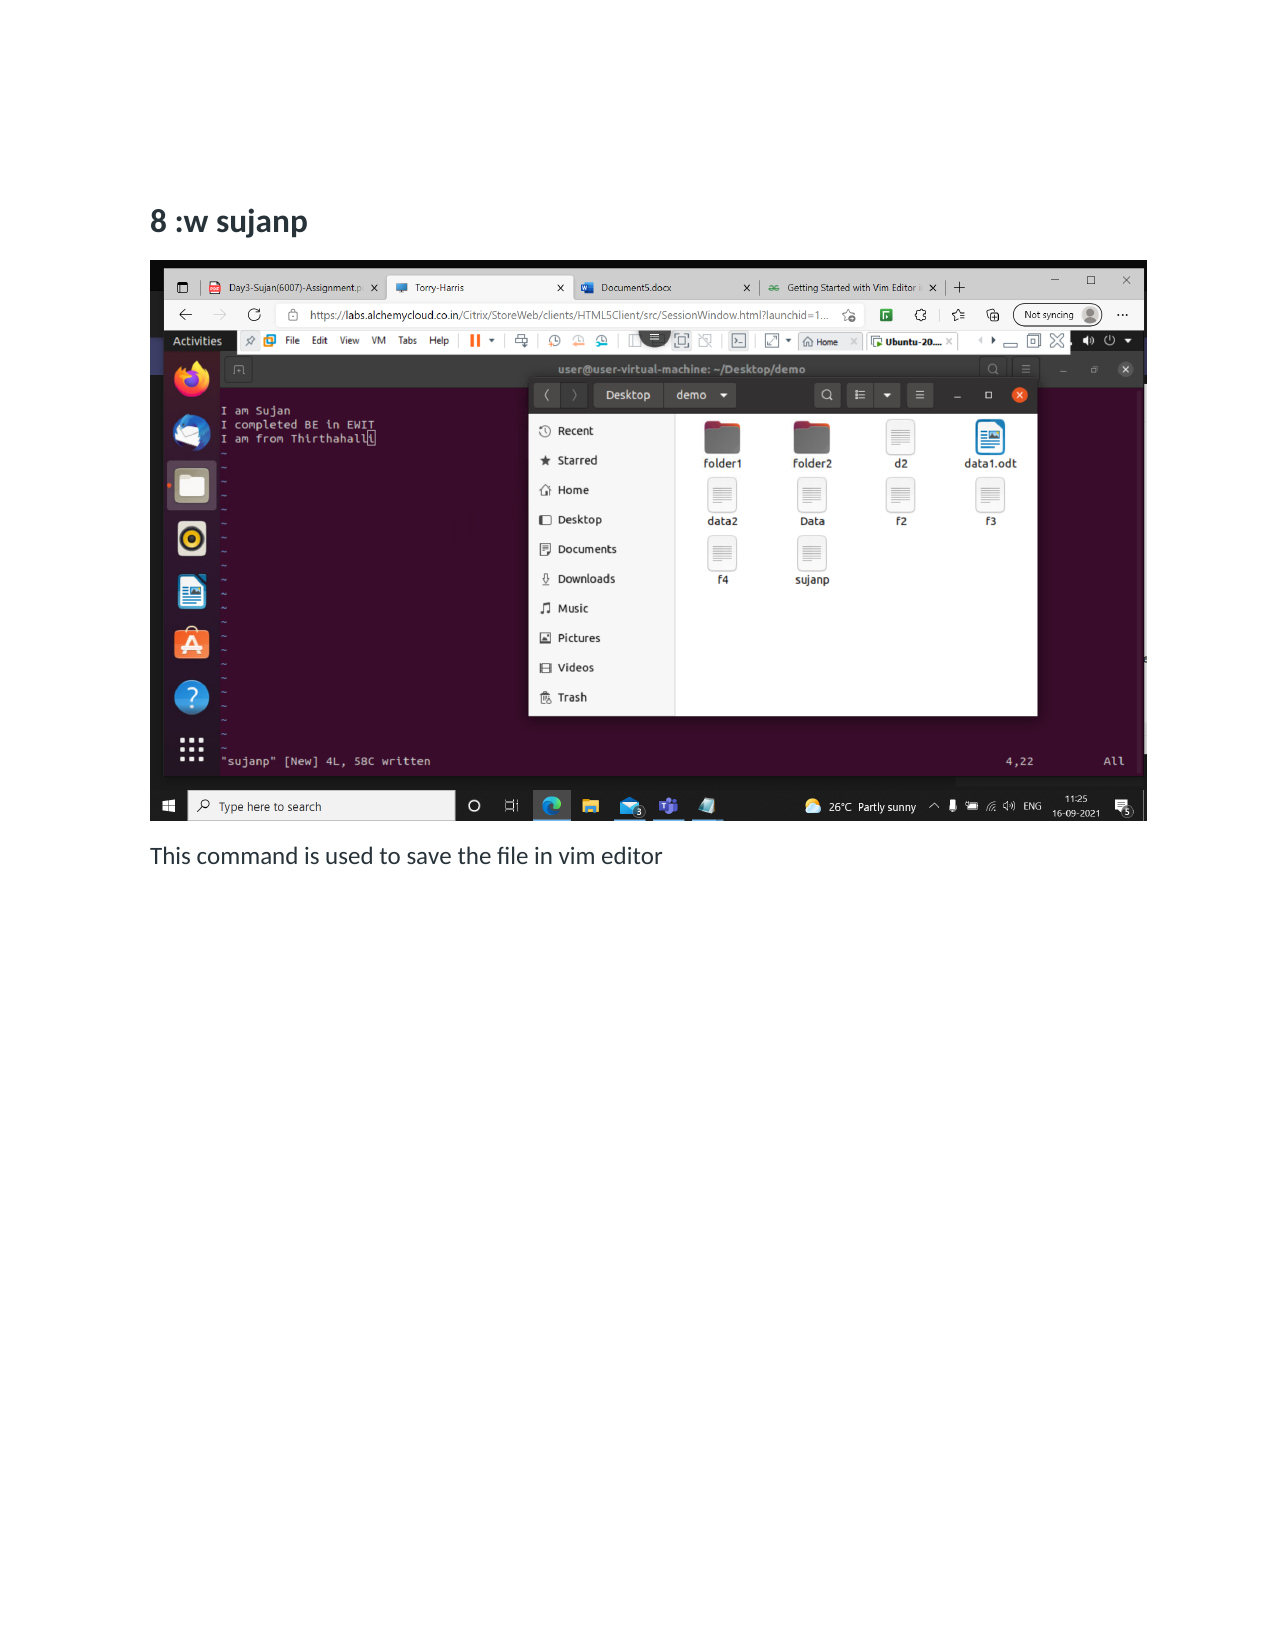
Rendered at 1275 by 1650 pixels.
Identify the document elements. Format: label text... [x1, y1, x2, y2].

picture [150, 260, 1147, 821]
text 8 :w sujanp [150, 199, 1125, 240]
text This command is used to save the file in vim editor [150, 840, 1125, 870]
